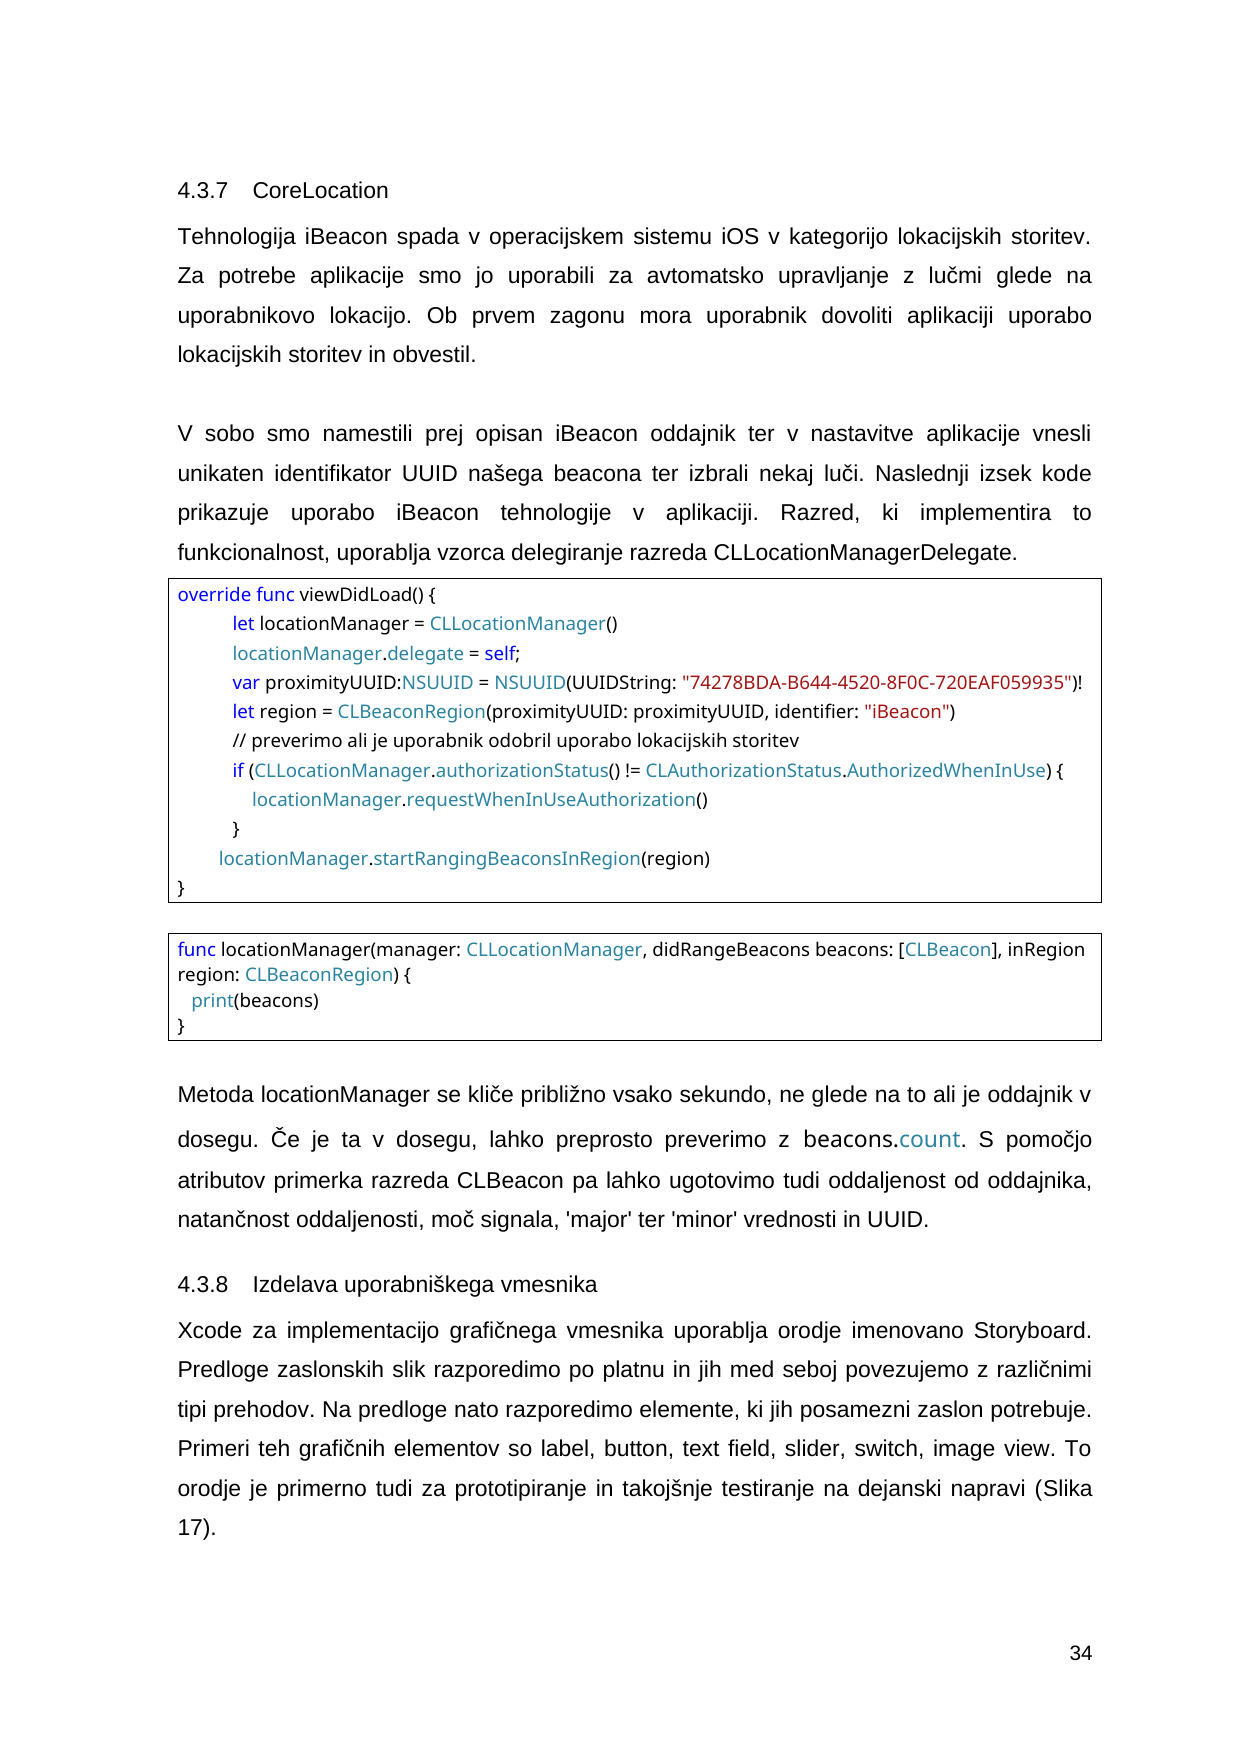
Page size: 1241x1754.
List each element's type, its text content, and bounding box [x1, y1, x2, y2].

text } [169, 1009, 1101, 1040]
text V sobo smo namestili prej opisan iBeacon oddajnik ter v nastavitve aplikacije vnesli unikaten identifikator UUID našega beacona ter izbrali nekaj luči. Naslednji izsek kode prikazuje uporabo iBeacon tehnologije v aplikaciji. Razred, ki implementira to funkcionalnost, uporablja vzorca delegiranje razreda CLLocationManagerDelegate. [177, 420, 1092, 565]
subtitle CoreLocation [177, 177, 1092, 203]
text if (CLLocationManager.authorizationStatus() != CLAuthorizationStatus.AuthorizedWhenInUse) { [169, 754, 1101, 782]
text locationManager.requestWhenInUseAuthorization() [169, 783, 1101, 812]
text } [169, 871, 1101, 902]
text func locationManager(manager: CLLocationManager, didRangeBeacons beacons: [CLBeacon], inRegion region: CLBeaconRegion) { [169, 934, 1101, 987]
text var proximityUUID:NSUUID = NSUUID(UUIDString: "74278BDA-B644-4520-8F0C-720EAF059935")! [169, 666, 1101, 695]
text Xcode za implementacijo grafičnega vmesnika uporablja orodje imenovano Storyboard. Predloge zaslonskih slik razporedimo po platnu in jih med seboj povezujemo z različnimi tipi prehodov. Na predloge nato razporedimo elemente, ki jih posamezni zaslon potrebuje. Primeri teh grafičnih elementov so label, button, text field, slider, switch, image view. To orodje je primerno tudi za prototipiranje in takojšnje testiranje na dejanski napravi (Slika 17). [177, 1317, 1092, 1540]
text Metoda locationManager se kliče približno vsako sekundo, ne glede na to ali je oddajnik v dosegu. Če je ta v dosegu, lahko preprosto preverimo z beacons.count. S pomočjo atributov primerka razreda CLBeacon pa lahko ugotovimo tudi oddaljenost od oddajnika, natančnost oddaljenosti, moč signala, 'major' ter 'minor' vrednosti in UUID. [177, 1081, 1092, 1233]
text locationManager.delegate = self; [169, 637, 1101, 665]
text // preverimo ali je uporabnik odobril uporabo lokacijskih storitev [169, 724, 1101, 753]
text let region = CLBeaconRegion(proximityUUID: proximityUUID, identifier: "iBeacon") [169, 695, 1101, 724]
text let locationManager = CLLocationManager() [169, 607, 1101, 636]
subtitle Izdelava uporabniškega vmesnika [177, 1271, 1092, 1297]
text print(beacons) [177, 987, 1092, 1009]
text override func viewDidLoad() { [169, 579, 1101, 607]
text } [169, 812, 1101, 841]
text locationManager.startRangingBeaconsInRegion(region) [169, 842, 1101, 870]
text Tehnologija iBeacon spada v operacijskem sistemu iOS v kategorijo lokacijskih storitev. Za potrebe aplikacije smo jo uporabili za avtomatsko upravljanje z lučmi glede na uporabnikovo lokacijo. Ob prvem zagonu mora uporabnik dovoliti aplikaciji uporabo lokacijskih storitev in obvestil. [177, 223, 1092, 368]
